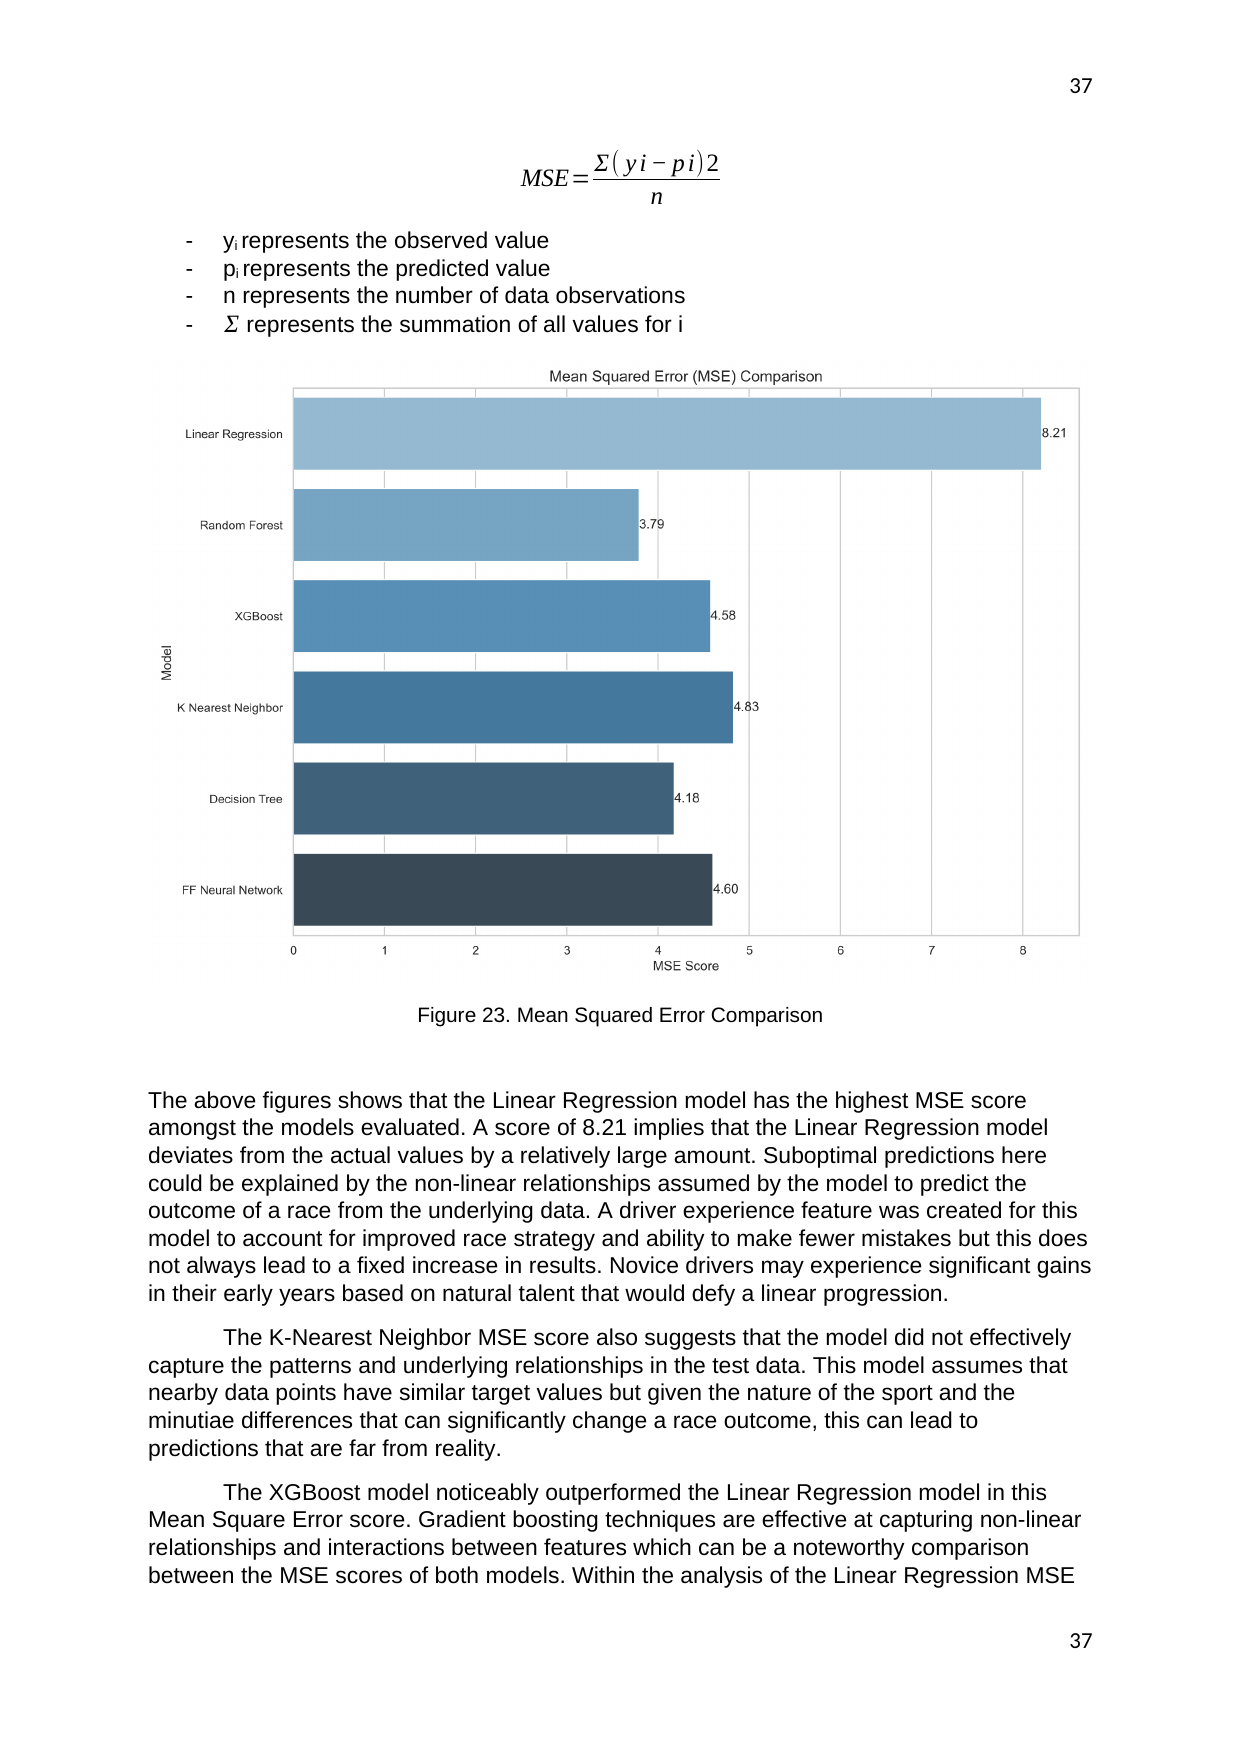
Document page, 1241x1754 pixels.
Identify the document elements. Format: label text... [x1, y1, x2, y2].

list represents the summation of all values for i [185, 310, 1092, 338]
list n represents the number of data observations [185, 282, 1092, 309]
picture [147, 356, 1093, 986]
text The K-Nearest Neighbor MSE score also suggests that the model did not effectively capture the patterns and underlying relationships in the test data. This model assumes that nearby data points have similar target values but given the nature of the sport and the minutiae differences that can significantly change a race outcome, this can lead to predictions that are far from reality. [148, 1324, 1092, 1461]
text The above figures shows that the Linear Regression model has the highest MSE score amongst the models evaluated. A score of 8.21 implies that the Linear Regression model deviates from the actual values by a relatively large amount. Suboptimal predictions here could be explained by the non-linear relationships assumed by the model to predict the outcome of a race from the underlying data. A driver experience feature was created for this model to account for improved race strategy and ability to make fewer mistakes but this does not always lead to a fixed increase in results. Novice drivers may experience significant gains in their early years based on natural talent that would defy a linear progression. [148, 1087, 1092, 1306]
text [148, 1479, 1092, 1588]
list pi represents the predicted value [185, 255, 1092, 281]
list yi represents the observed value [185, 227, 1092, 253]
text Figure 23. Mean Squared Error Comparison [148, 1003, 1092, 1027]
